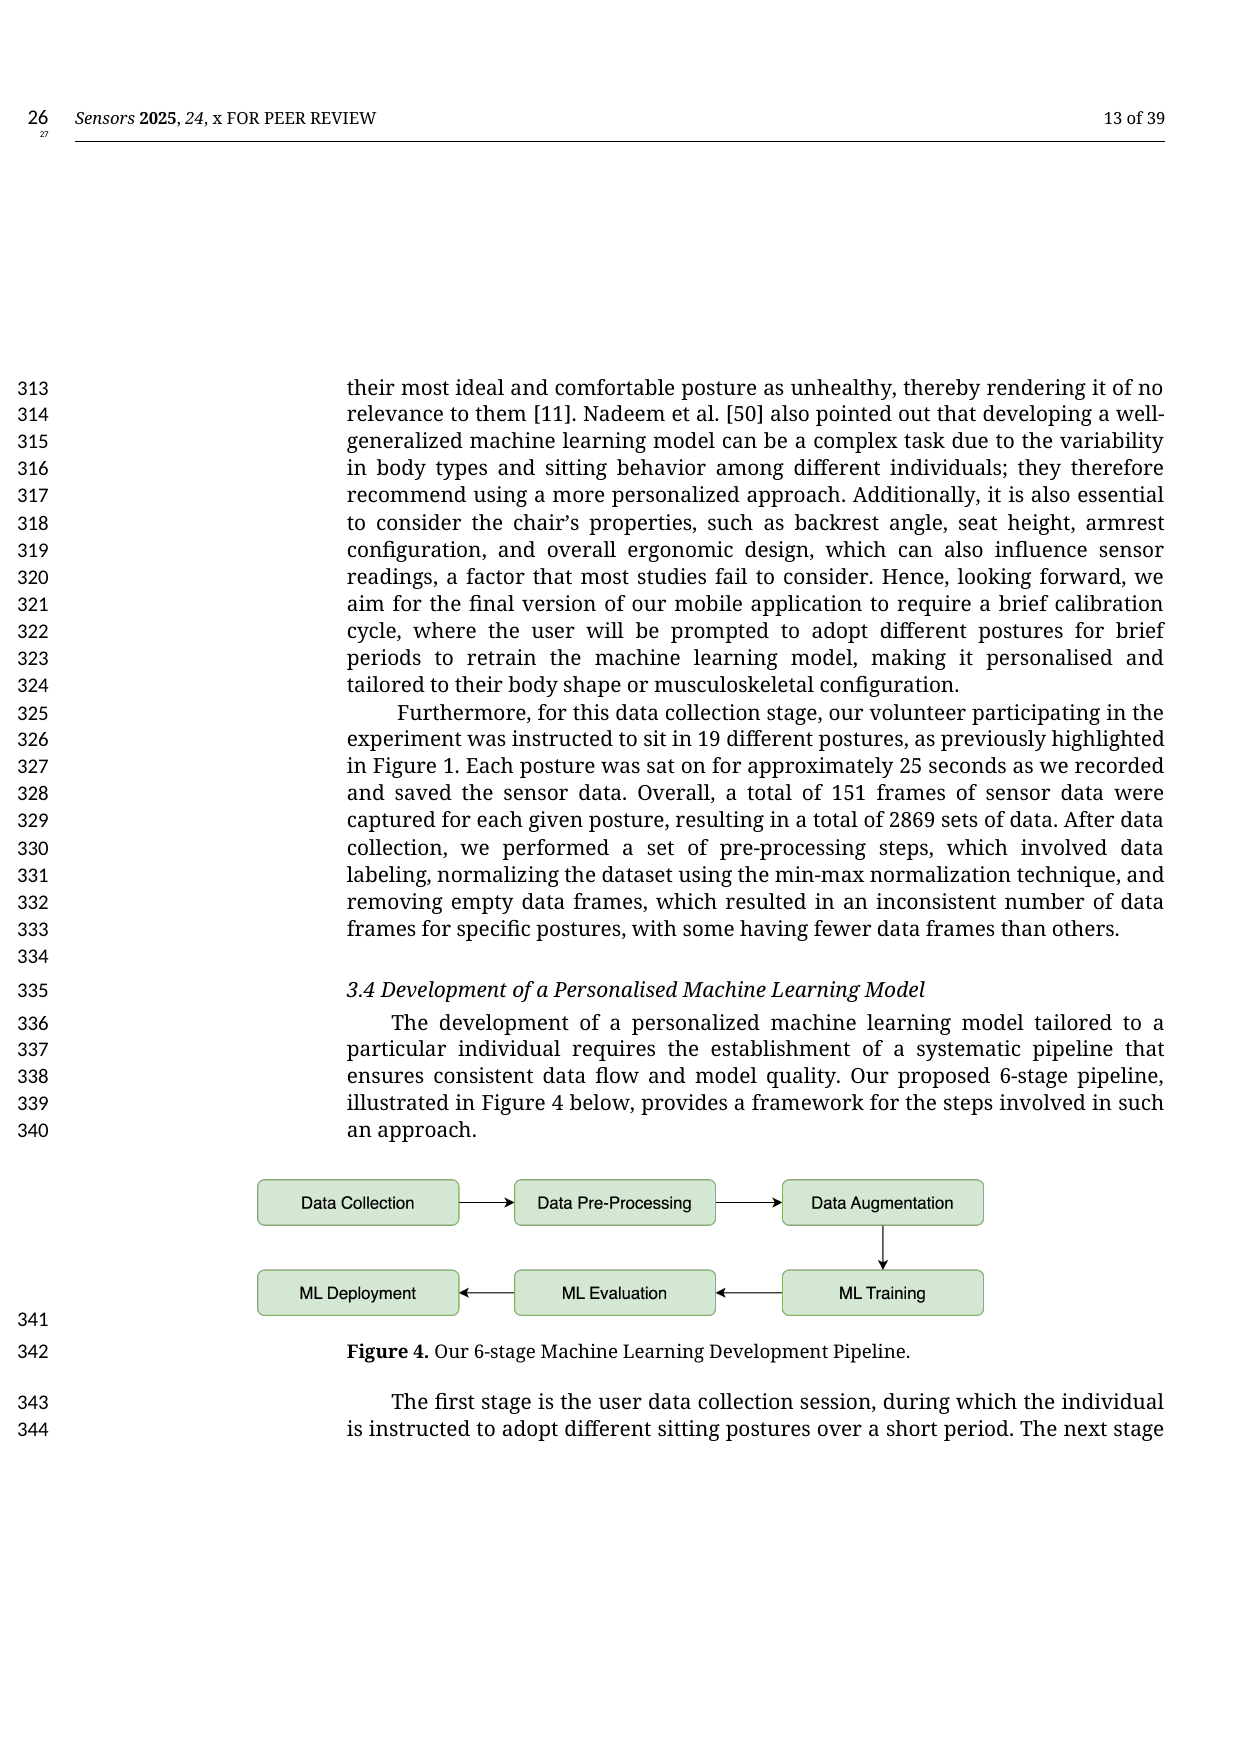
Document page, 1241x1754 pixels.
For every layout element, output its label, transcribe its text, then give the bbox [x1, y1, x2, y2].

text Figure 4. Our 6-stage Machine Learning Development Pipeline. [347, 1339, 1165, 1363]
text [347, 374, 1165, 699]
subtitle 3.4 Development of a Personalised Machine Learning Model [347, 976, 1165, 1002]
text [347, 1388, 1165, 1442]
text The development of a personalized machine learning model tailored to a particular individual requires the establishment of a systematic pipeline that ensures consistent data flow and model quality. Our proposed 6-stage pipeline, illustrated in Figure 4 below, provides a framework for the steps involved in such an approach. [347, 1009, 1165, 1144]
text Furthermore, for this data collection stage, our volunteer participating in the experiment was instructed to sit in 19 different postures, as previously highlighted in Figure 1. Each posture was sat on for approximately 25 seconds as we recorded and saved the sensor data. Overall, a total of 151 frames of sensor data were captured for each given posture, resulting in a total of 2869 sets of data. After data collection, we performed a set of pre-processing steps, which involved data labeling, normalizing the dataset using the min-max normalization technique, and removing empty data frames, which resulted in an inconsistent number of data frames for specific postures, with some having fewer data frames than others. [347, 699, 1165, 942]
picture [246, 1169, 995, 1327]
